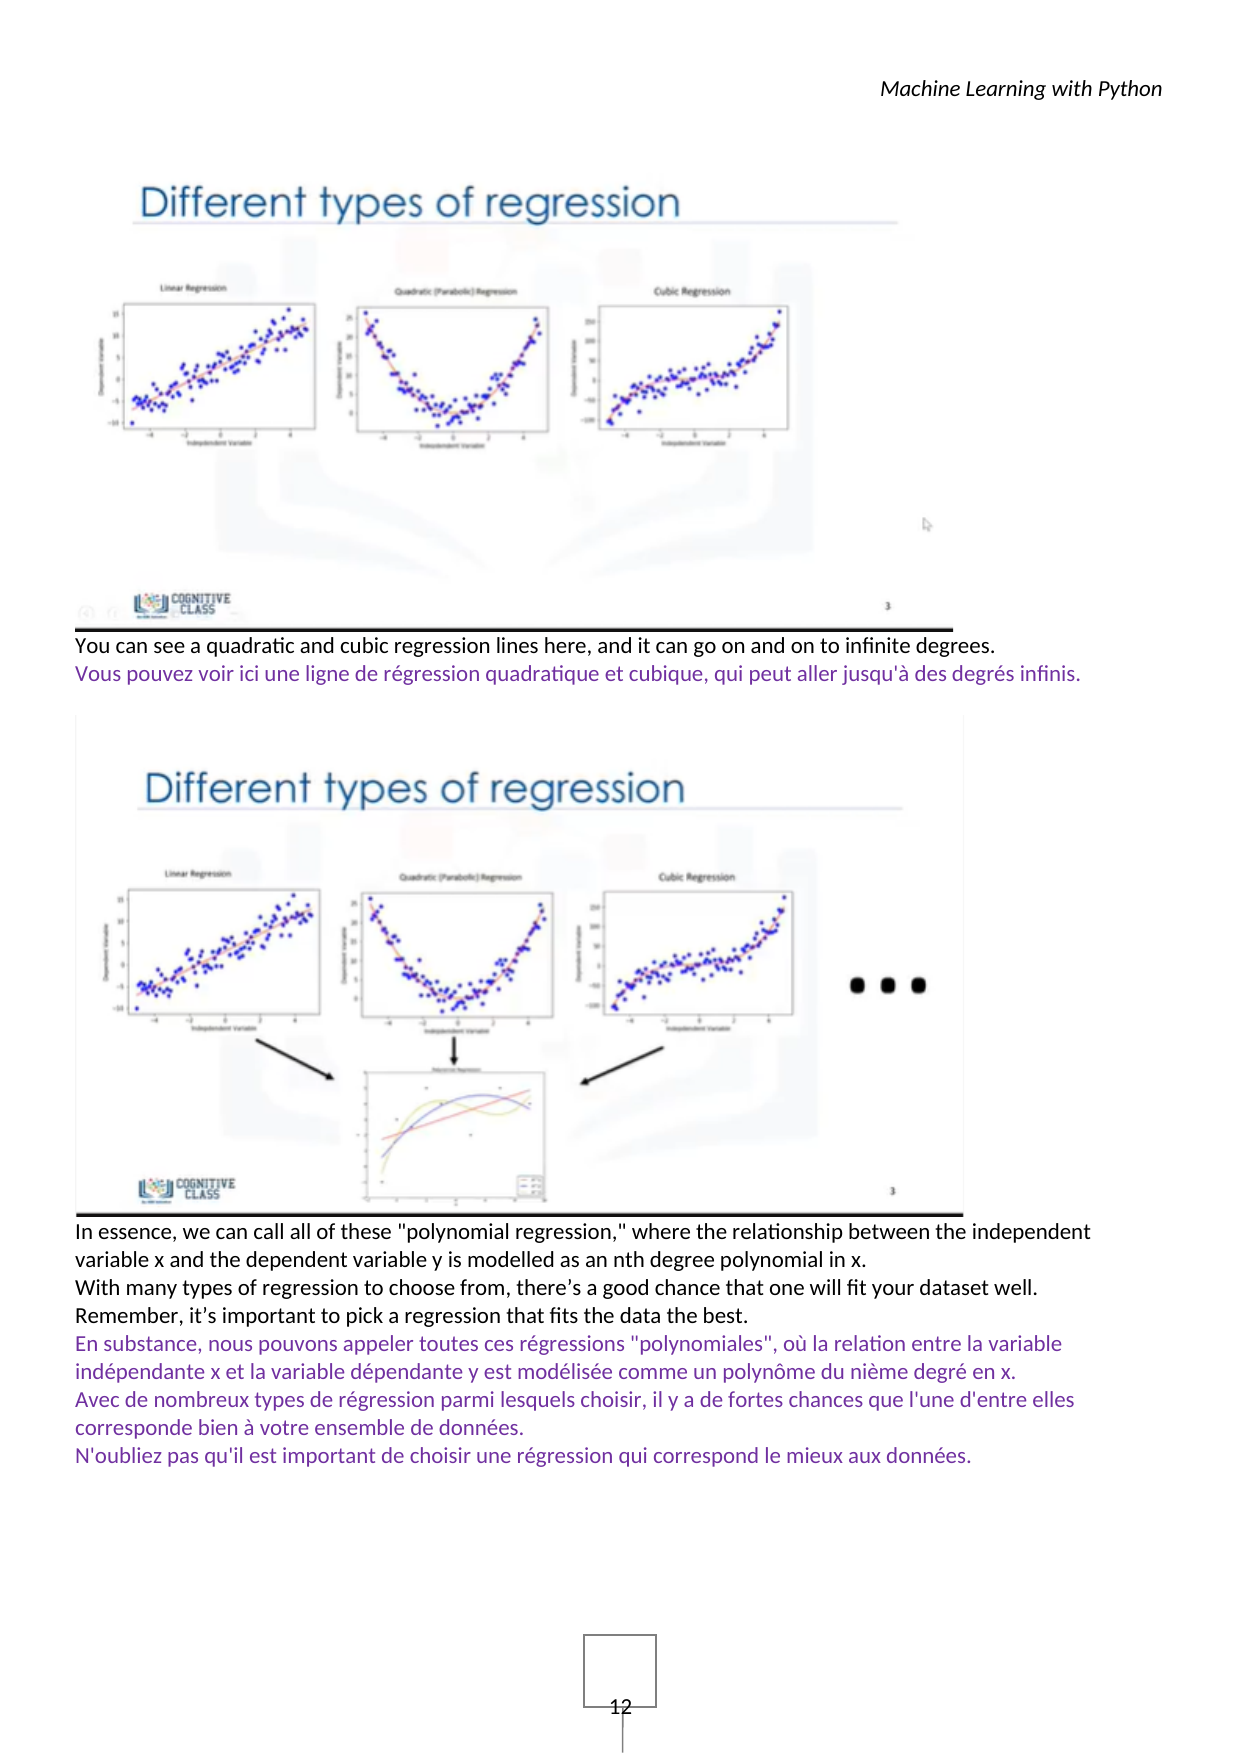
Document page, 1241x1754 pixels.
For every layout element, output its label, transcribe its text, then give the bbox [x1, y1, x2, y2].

text Vous pouvez voir ici une ligne de régression quadratique et cubique, qui peut aller jusqu'à des degrés infinis. [75, 659, 1165, 687]
text Remember, it’s important to pick a regression that fits the data the best. [75, 1301, 1165, 1329]
picture [75, 129, 954, 632]
text N'oubliez pas qu'il est important de choisir une régression qui correspond le mieux aux données. [75, 1441, 1165, 1469]
text With many types of regression to choose from, there’s a good chance that one will fit your dataset well. [75, 1273, 1165, 1301]
text You can see a quadratic and cubic regression lines here, and it can go on and on to infinite degrees. [75, 631, 1165, 659]
text Avec de nombreux types de régression parmi lesquels choisir, il y a de fortes chances que l'une d'entre elles corresponde bien à votre ensemble de données. [75, 1385, 1165, 1441]
text In essence, we can call all of these "polynomial regression," where the relationship between the independent variable x and the dependent variable y is modelled as an nth degree polynomial in x. [75, 1217, 1165, 1273]
picture [75, 715, 965, 1217]
text En substance, nous pouvons appeler toutes ces régressions "polynomiales", où la relation entre la variable indépendante x et la variable dépendante y est modélisée comme un polynôme du nième degré en x. [75, 1329, 1165, 1385]
